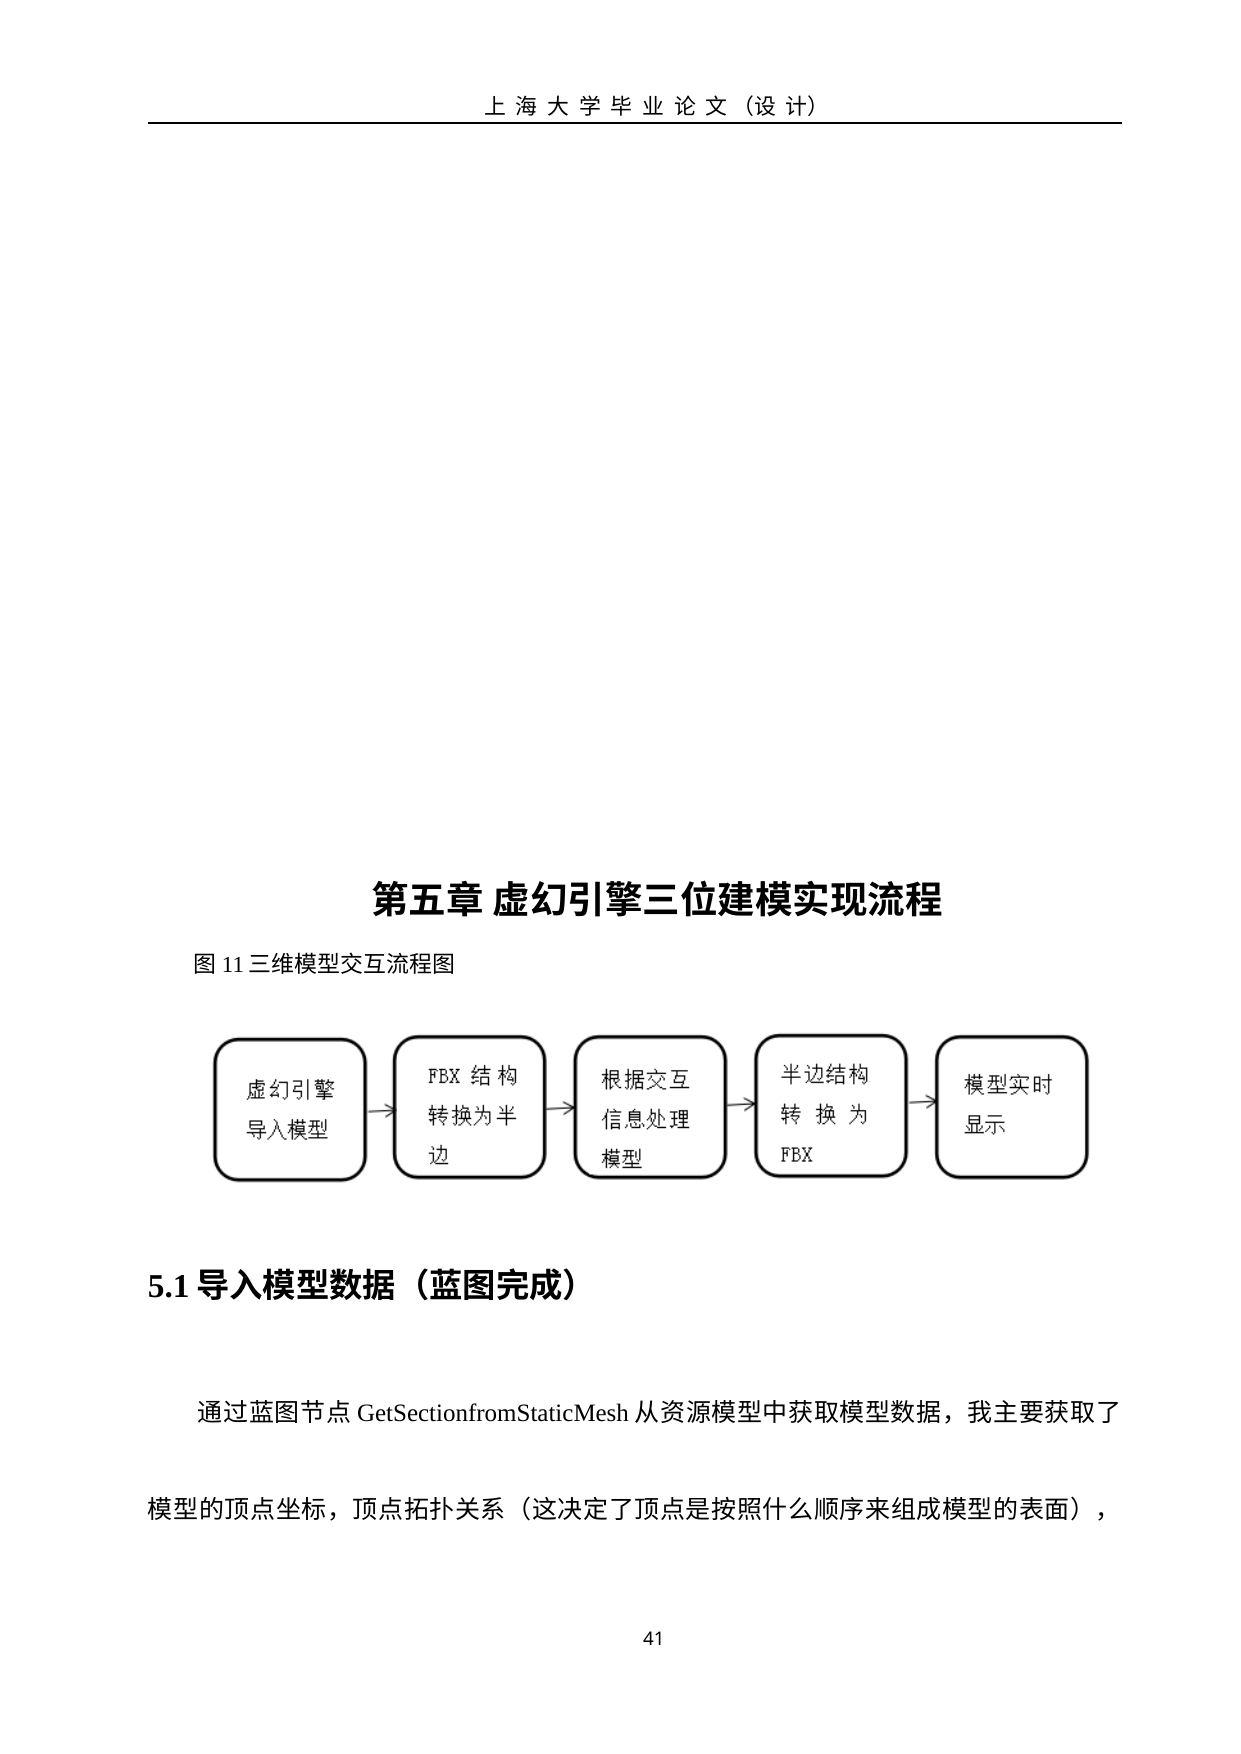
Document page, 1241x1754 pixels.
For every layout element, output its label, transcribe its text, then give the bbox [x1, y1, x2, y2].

subtitle 5.1导入模型数据（蓝图完成） [148, 1251, 1122, 1316]
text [148, 1378, 1122, 1540]
subtitle 虚幻引擎三位建模实现流程 [148, 865, 1122, 930]
picture [197, 1011, 1111, 1203]
text 图 11 三维模型交互流程图 [148, 930, 1122, 995]
